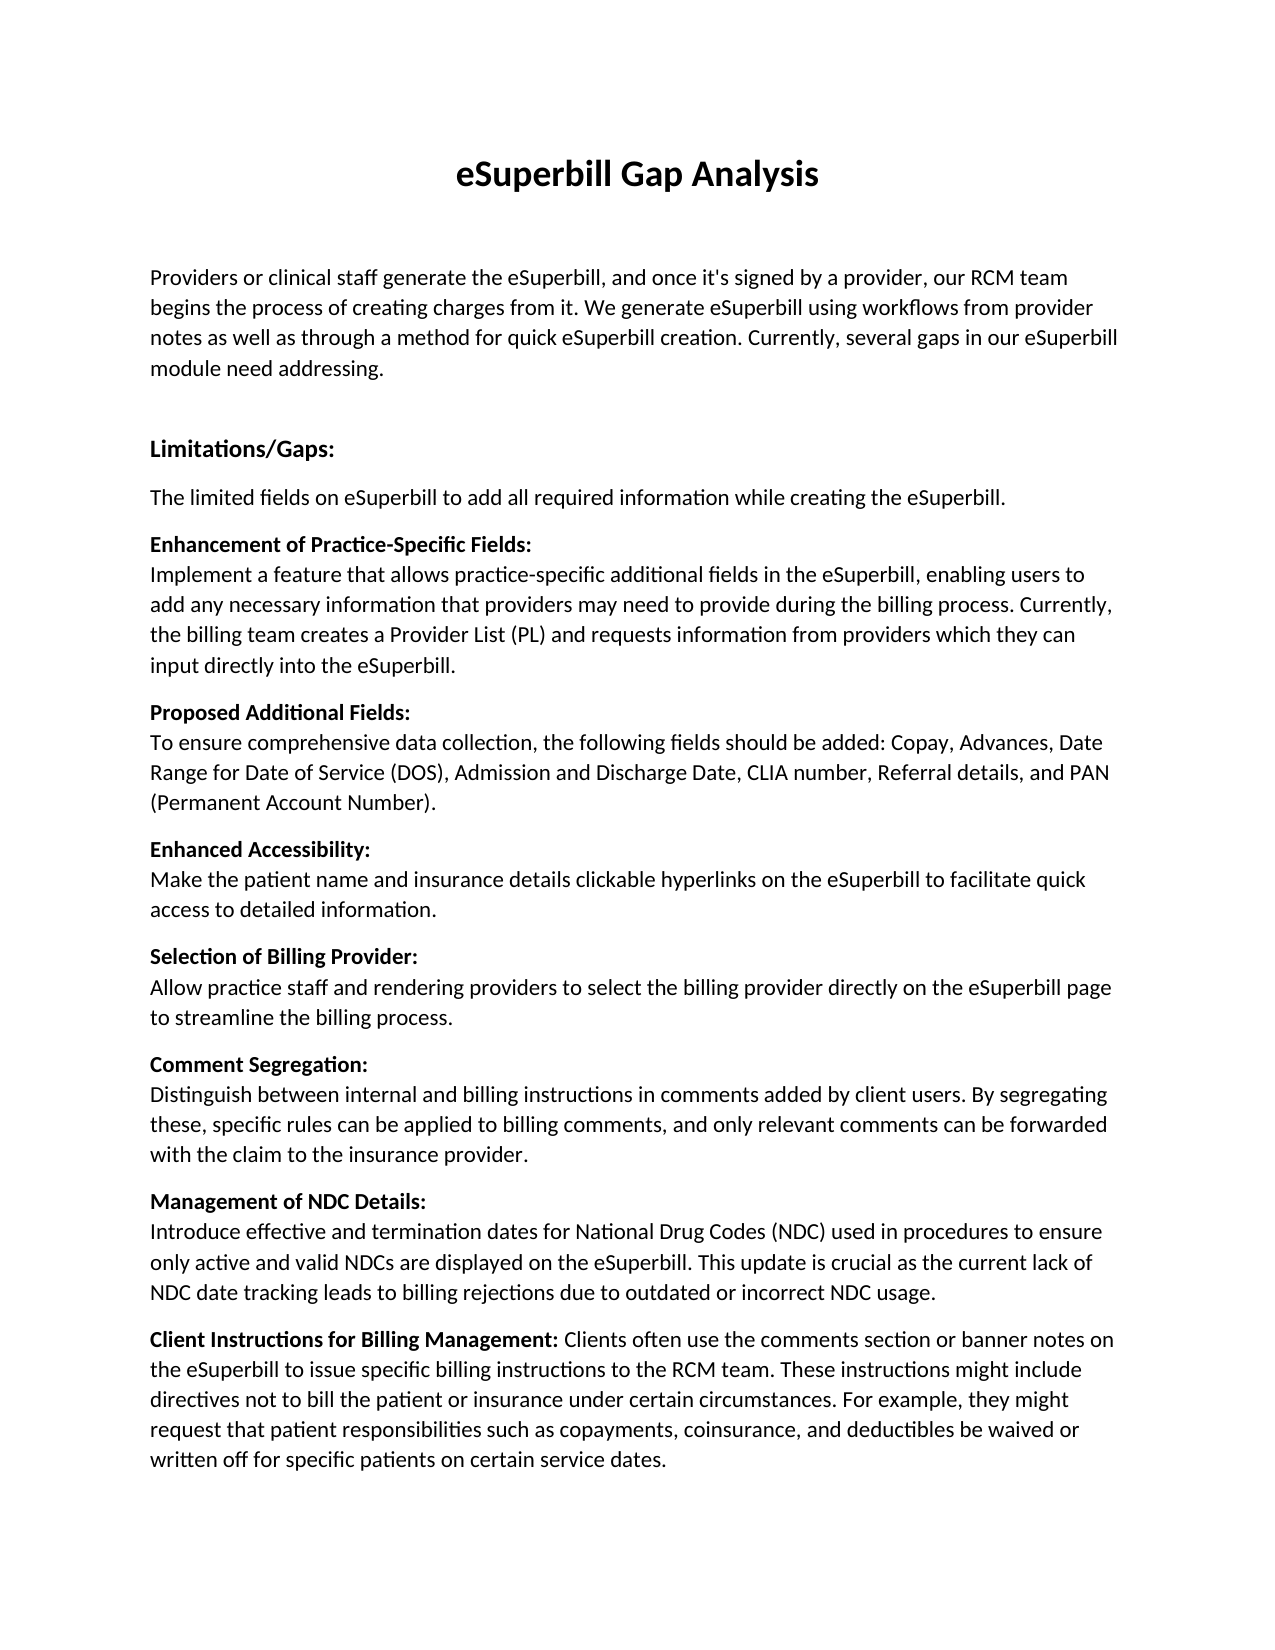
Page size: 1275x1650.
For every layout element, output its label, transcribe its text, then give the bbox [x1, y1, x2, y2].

text Management of NDC Details: Introduce effective and termination dates for National Drug Codes (NDC) used in procedures to ensure only active and valid NDCs are displayed on the eSuperbill. This update is crucial as the current lack of NDC date tracking leads to billing rejections due to outdated or incorrect NDC usage. [150, 1187, 1125, 1306]
text Enhanced Accessibility: Make the patient name and insurance details clickable hyperlinks on the eSuperbill to facilitate quick access to detailed information. [150, 835, 1125, 923]
text Limitations/Gaps: [150, 401, 1125, 464]
text Enhancement of Practice-Specific Fields: Implement a feature that allows practice-specific additional fields in the eSuperbill, enabling users to add any necessary information that providers may need to provide during the billing process. Currently, the billing team creates a Provider List (PL) and requests information from providers which they can input directly into the eSuperbill. [150, 530, 1125, 679]
text Selection of Billing Provider: Allow practice staff and rendering providers to select the billing provider directly on the eSuperbill page to streamline the billing process. [150, 942, 1125, 1031]
text Client Instructions for Billing Management: Clients often use the comments section or banner notes on the eSuperbill to issue specific billing instructions to the RCM team. These instructions might include directives not to bill the patient or insurance under certain circumstances. For example, they might request that patient responsibilities such as copayments, coinsurance, and deductibles be waived or written off for specific patients on certain service dates. [150, 1325, 1125, 1473]
text Providers or clinical staff generate the eSuperbill, and once it's signed by a provider, our RCM team begins the process of creating charges from it. We generate eSuperbill using workflows from provider notes as well as through a method for quick eSuperbill creation. Currently, several gaps in our eSuperbill module need addressing. [150, 263, 1125, 382]
text The limited fields on eSuperbill to add all required information while creating the eSuperbill. [150, 483, 1125, 511]
text Proposed Additional Fields: To ensure comprehensive data collection, the following fields should be added: Copay, Advances, Date Range for Date of Service (DOS), Admission and Discharge Date, CLIA number, Referral details, and PAN (Permanent Account Number). [150, 698, 1125, 816]
text Comment Segregation: Distinguish between internal and billing instructions in comments added by client users. By segregating these, specific rules can be applied to billing comments, and only relevant comments can be forwarded with the claim to the insurance provider. [150, 1050, 1125, 1168]
text eSuperbill Gap Analysis [150, 150, 1125, 196]
